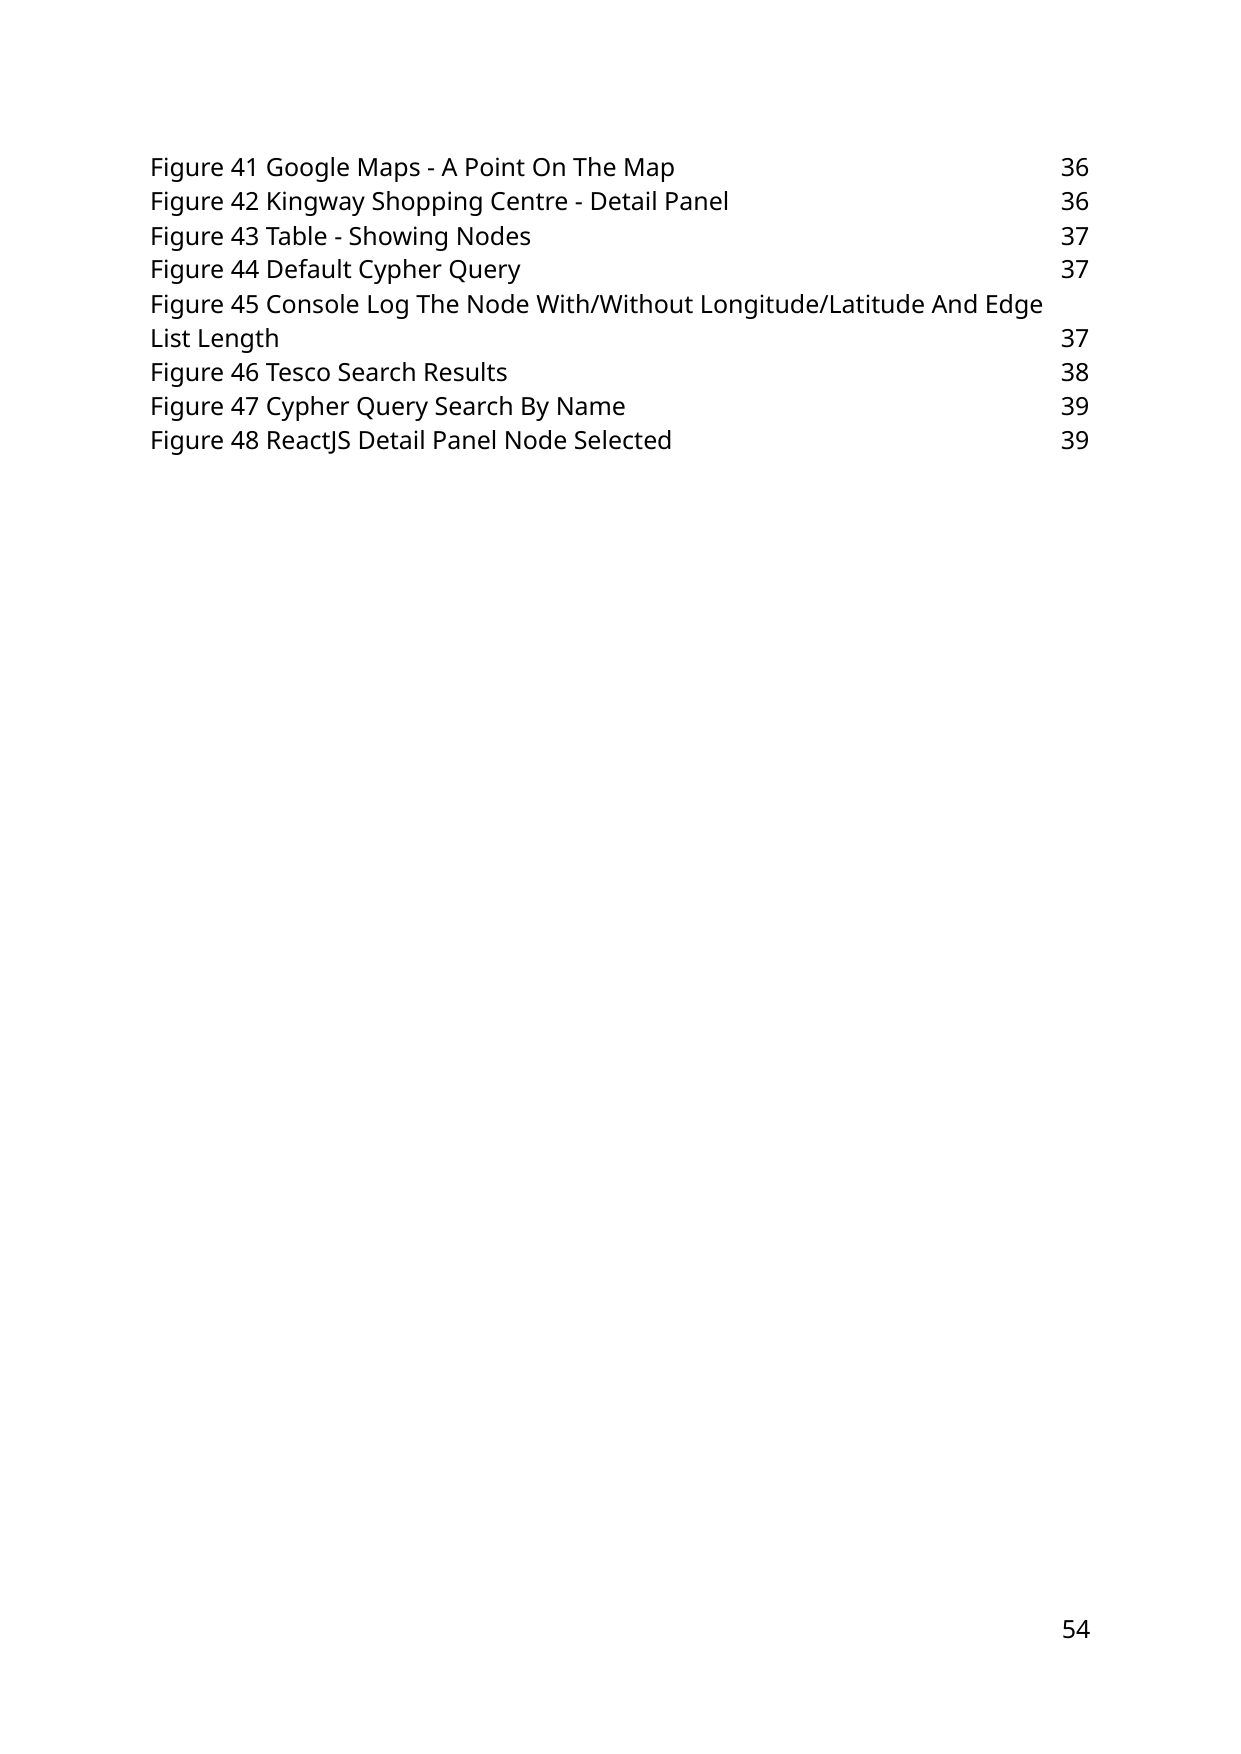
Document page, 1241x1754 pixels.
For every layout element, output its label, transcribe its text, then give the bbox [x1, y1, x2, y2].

text Figure 43 Table - Showing Nodes 37 [150, 218, 1090, 252]
text Figure 45 Console Log The Node With/Without Longitude/Latitude And Edge List Length 37 [150, 286, 1090, 354]
text Figure 46 Tesco Search Results 38 [150, 354, 1090, 388]
text Figure 44 Default Cypher Query 37 [150, 252, 1090, 286]
text Figure 42 Kingway Shopping Centre - Detail Panel 36 [150, 184, 1090, 218]
text Figure 41 Google Maps - A Point On The Map 36 [150, 150, 1090, 184]
text Figure 48 ReactJS Detail Panel Node Selected 39 [150, 422, 1090, 457]
text Figure 47 Cypher Query Search By Name 39 [150, 388, 1090, 422]
